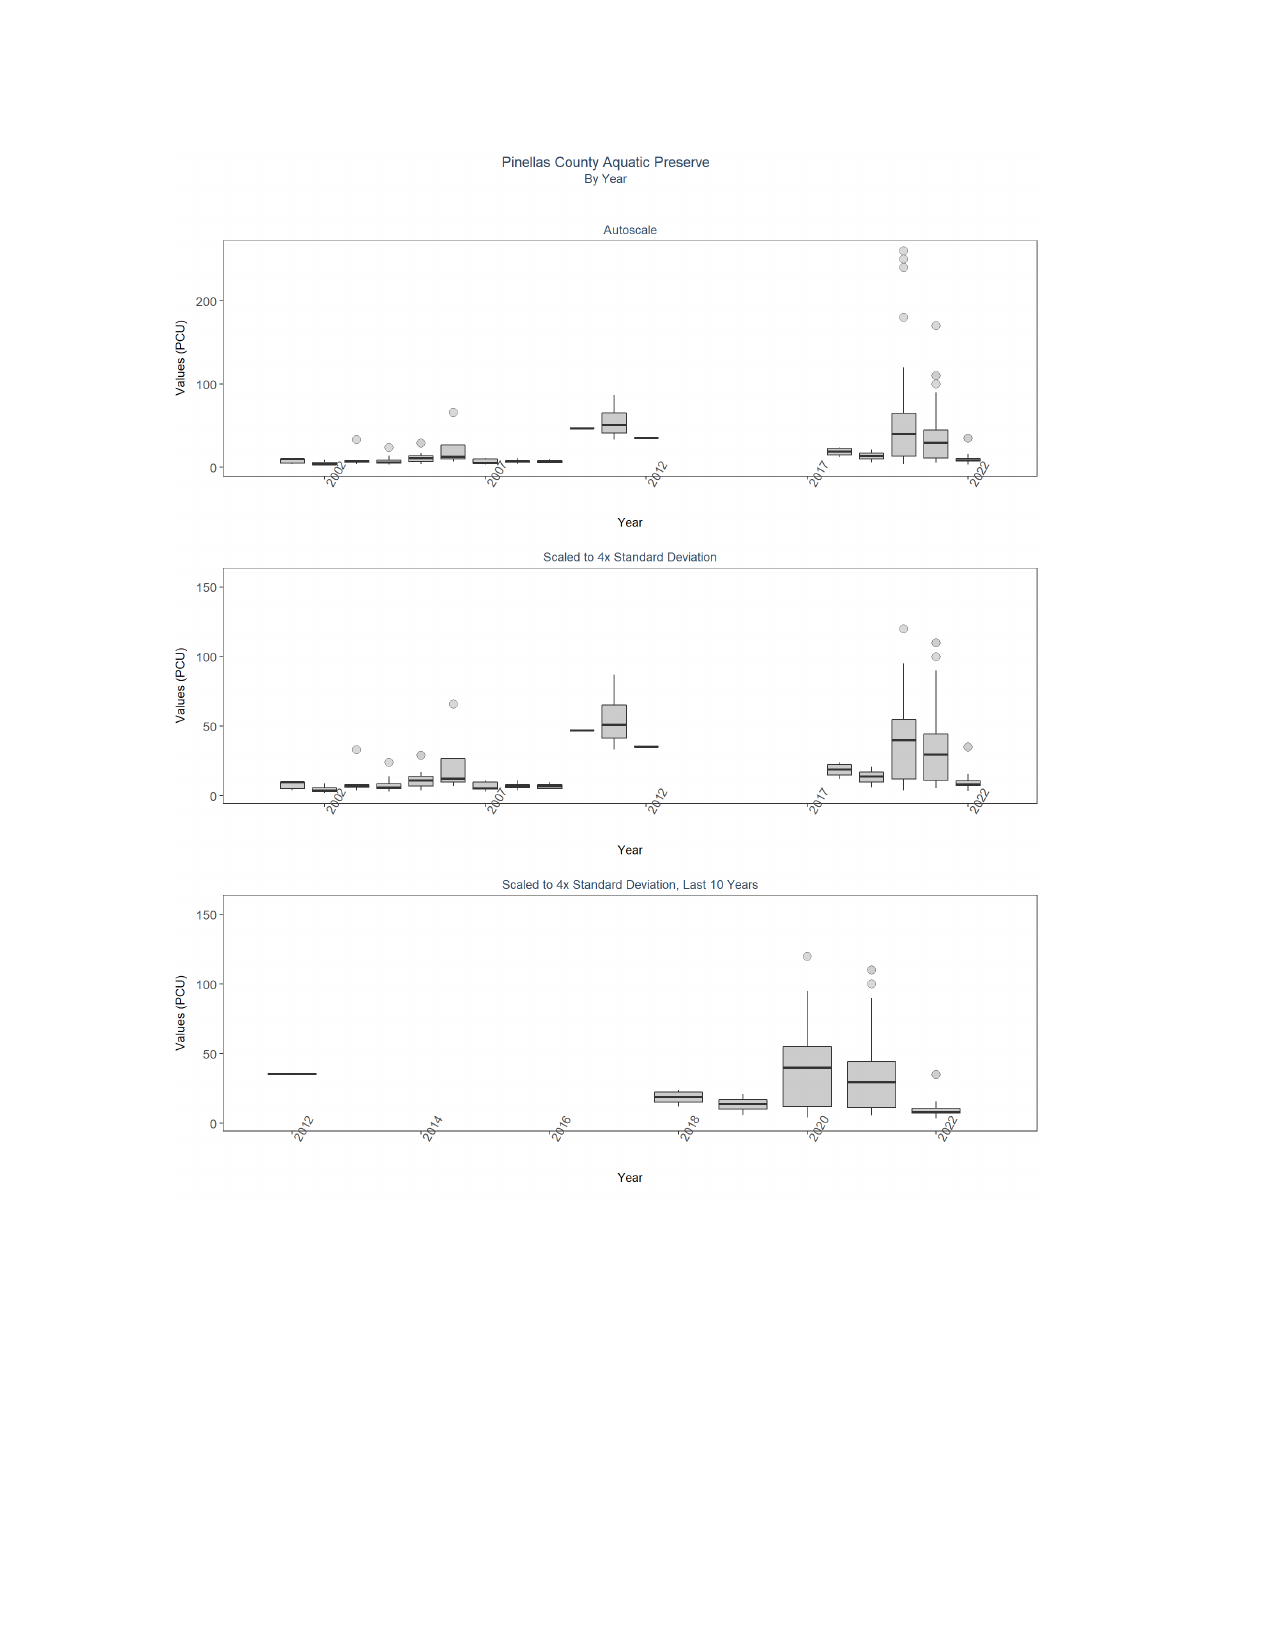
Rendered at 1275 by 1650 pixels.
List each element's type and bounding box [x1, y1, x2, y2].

picture [168, 150, 1044, 1200]
